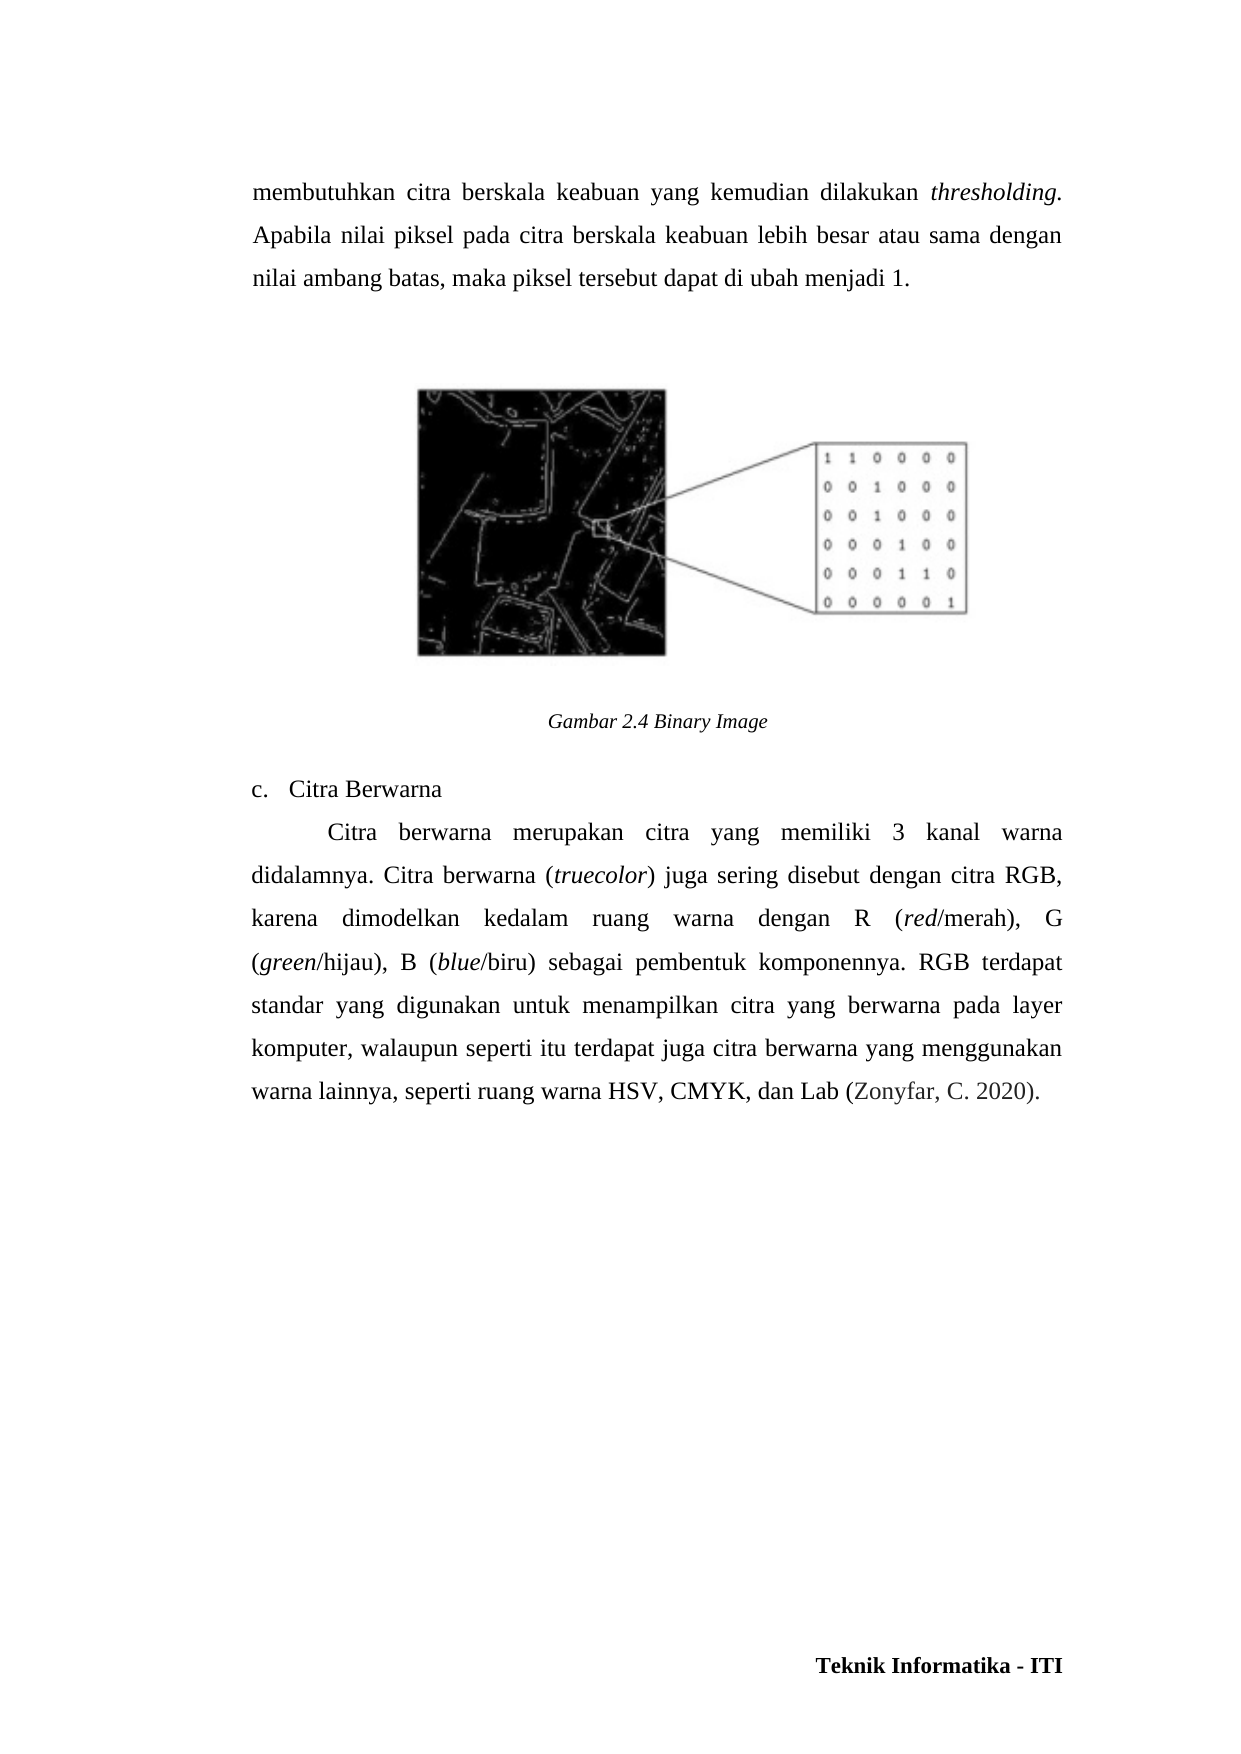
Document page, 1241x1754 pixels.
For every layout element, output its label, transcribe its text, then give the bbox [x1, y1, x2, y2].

picture [414, 383, 977, 666]
text Gambar 2.4 Binary Image [252, 709, 1063, 733]
list Citra Berwarna [251, 774, 1063, 803]
text Citra berwarna merupakan citra yang memiliki 3 kanal warna didalamnya. Citra berwarna (truecolor) juga sering disebut dengan citra RGB, karena dimodelkan kedalam ruang warna dengan R (red/merah), G (green/hijau), B (blue/biru) sebagai pembentuk komponennya. RGB terdapat standar yang digunakan untuk menampilkan citra yang berwarna pada layer komputer, walaupun seperti itu terdapat juga citra berwarna yang menggunakan warna lainnya, seperti ruang warna HSV, CMYK, dan Lab (Zonyfar, C. 2020). [251, 817, 1063, 1105]
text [252, 177, 1063, 292]
